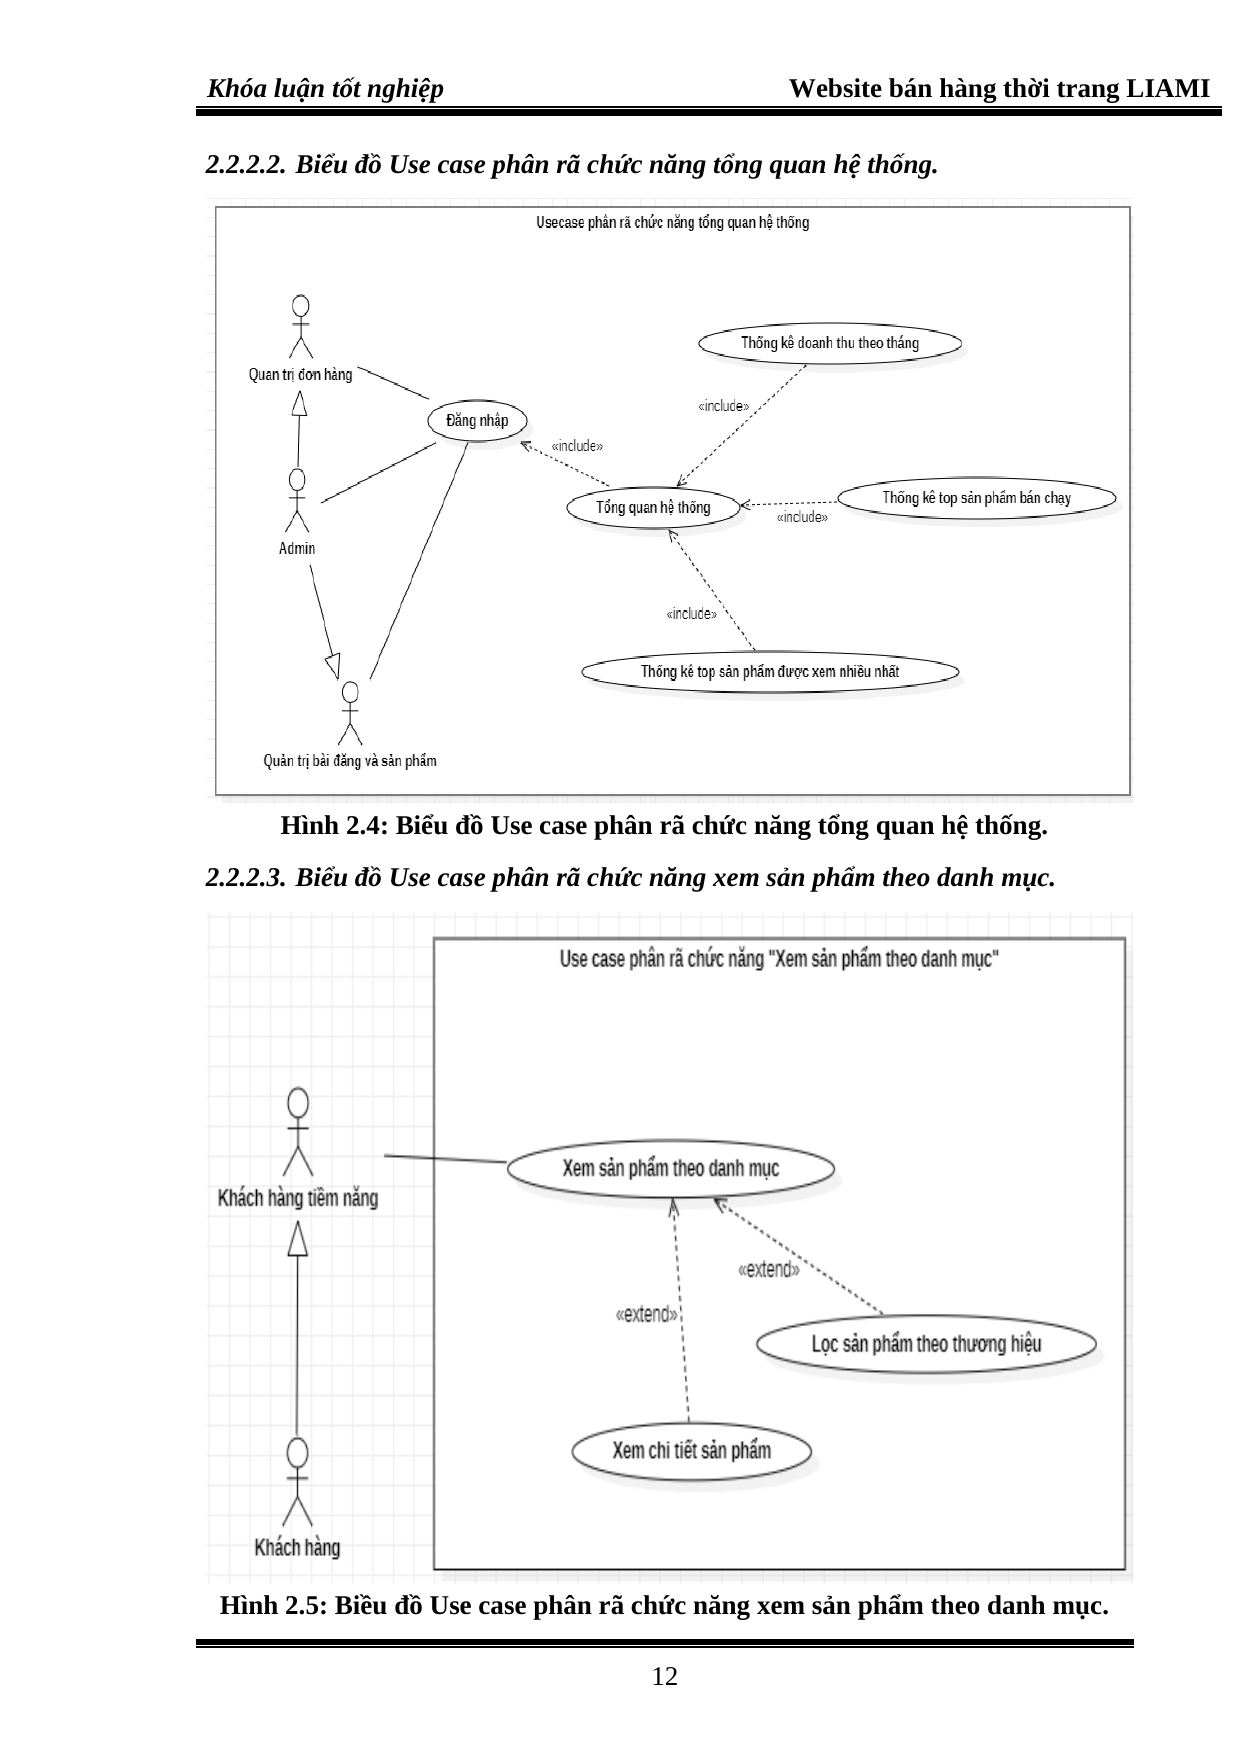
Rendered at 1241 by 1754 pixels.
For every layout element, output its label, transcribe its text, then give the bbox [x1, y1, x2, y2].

list Biểu đồ Use case phân rã chức năng xem sản phẩm theo danh mục. [206, 861, 1122, 892]
picture [206, 912, 1134, 1584]
list Biểu đồ Use case phân rã chức năng tổng quan hệ thống. [206, 148, 1122, 179]
picture [206, 198, 1134, 803]
text Hình 2.5: Biều đồ Use case phân rã chức năng xem sản phẩm theo danh mục. [207, 1589, 1122, 1621]
text Hình 2.4: Biểu đồ Use case phân rã chức năng tổng quan hệ thống. [207, 809, 1122, 840]
